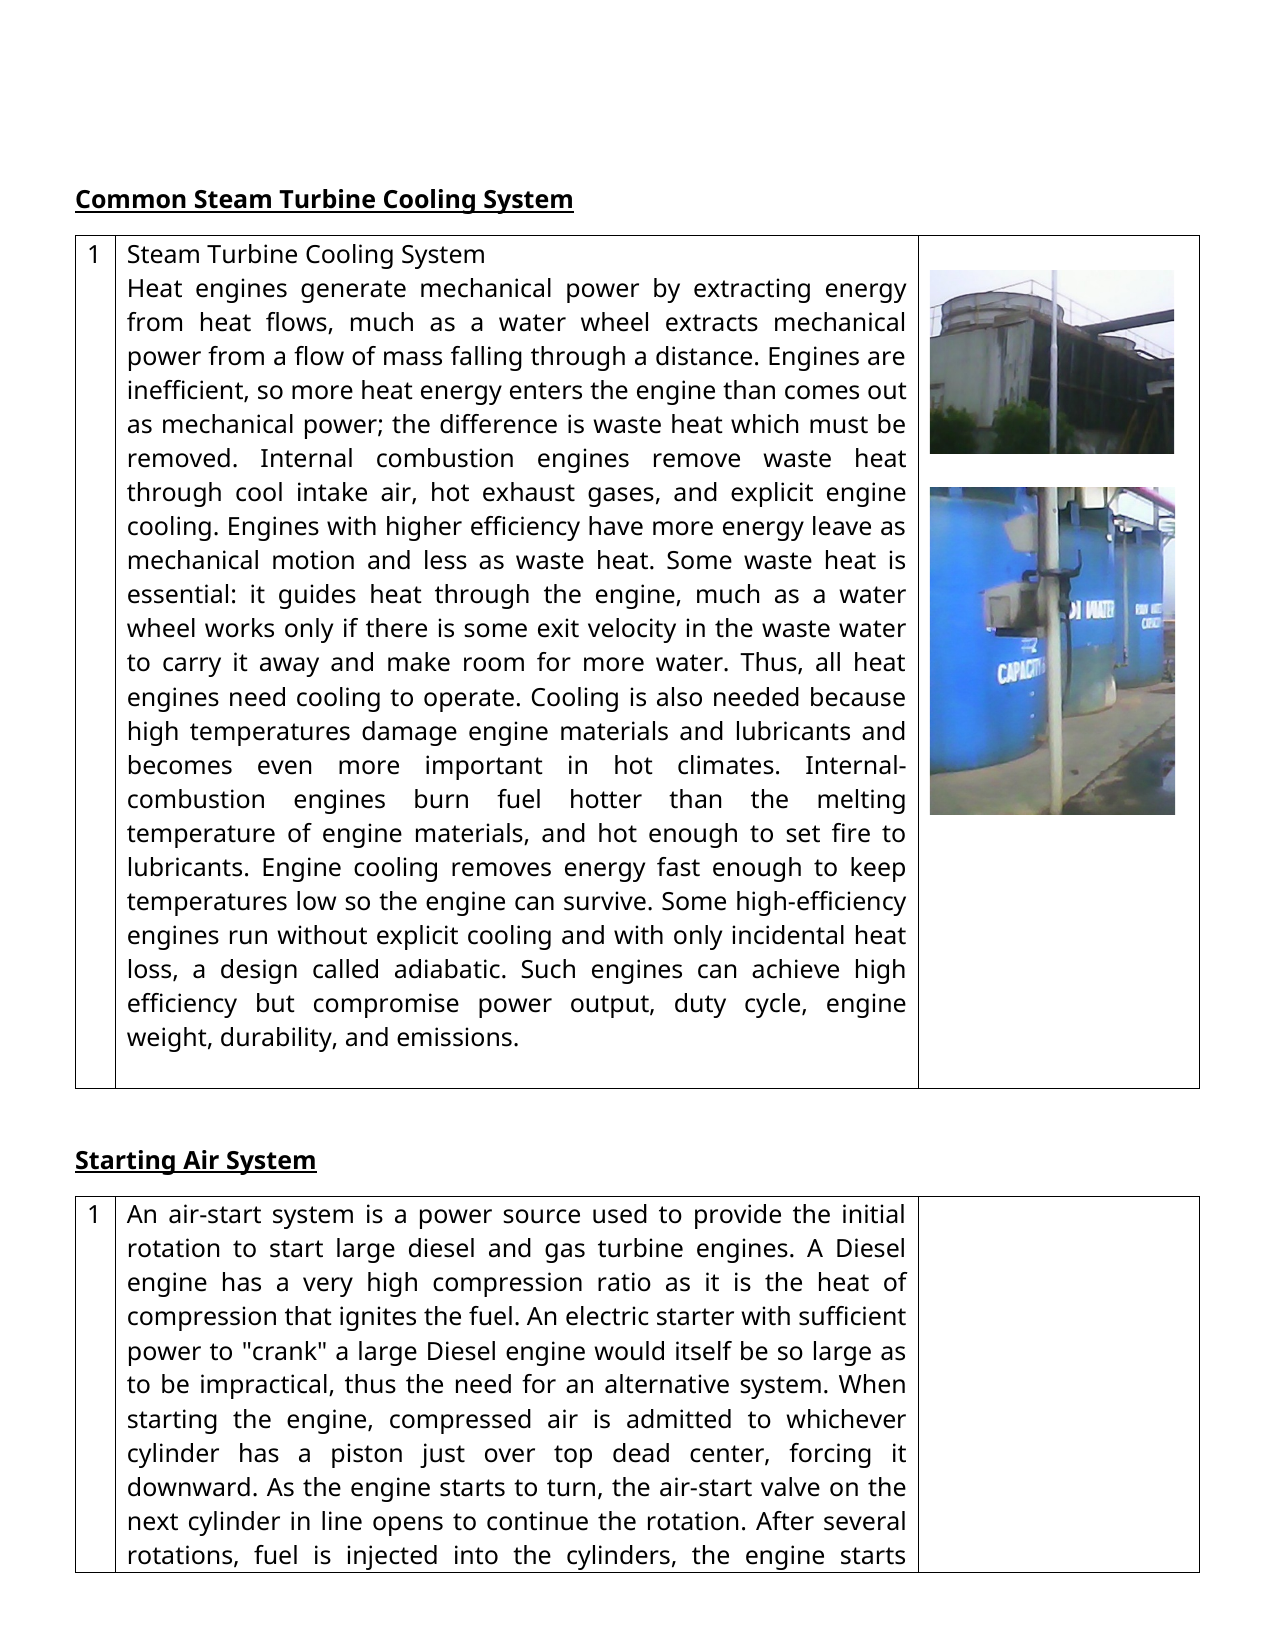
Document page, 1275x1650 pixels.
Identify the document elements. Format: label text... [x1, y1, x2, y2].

text Common Steam Turbine Cooling System [75, 182, 1200, 216]
table_header [919, 236, 1199, 1088]
table_header 1 [76, 1197, 115, 1572]
picture [929, 270, 1175, 454]
table_header 1 [76, 236, 115, 1088]
picture [929, 487, 1176, 815]
table_header [919, 1197, 1199, 1572]
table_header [116, 1197, 918, 1572]
table_header Steam Turbine Cooling System Heat engines generate mechanical power by extracting energy from heat flows, much as a water wheel extracts mechanical power from a flow of mass falling through a distance. Engines are inefficient, so more heat energy enters the engine than comes out as mechanical power; the difference is waste heat which must be removed. Internal combustion engines remove waste heat through cool intake air, hot exhaust gases, and explicit engine cooling. Engines with higher efficiency have more energy leave as mechanical motion and less as waste heat. Some waste heat is essential: it guides heat through the engine, much as a water wheel works only if there is some exit velocity in the waste water to carry it away and make room for more water. Thus, all heat engines need cooling to operate. Cooling is also needed because high temperatures damage engine materials and lubricants and becomes even more important in hot climates. Internal-combustion engines burn fuel hotter than the melting temperature of engine materials, and hot enough to set fire to lubricants. Engine cooling removes energy fast enough to keep temperatures low so the engine can survive. Some high-efficiency engines run without explicit cooling and with only incidental heat loss, a design called adiabatic. Such engines can achieve high efficiency but compromise power output, duty cycle, engine weight, durability, and emissions. [116, 236, 918, 1088]
text Starting Air System [75, 1142, 1200, 1176]
